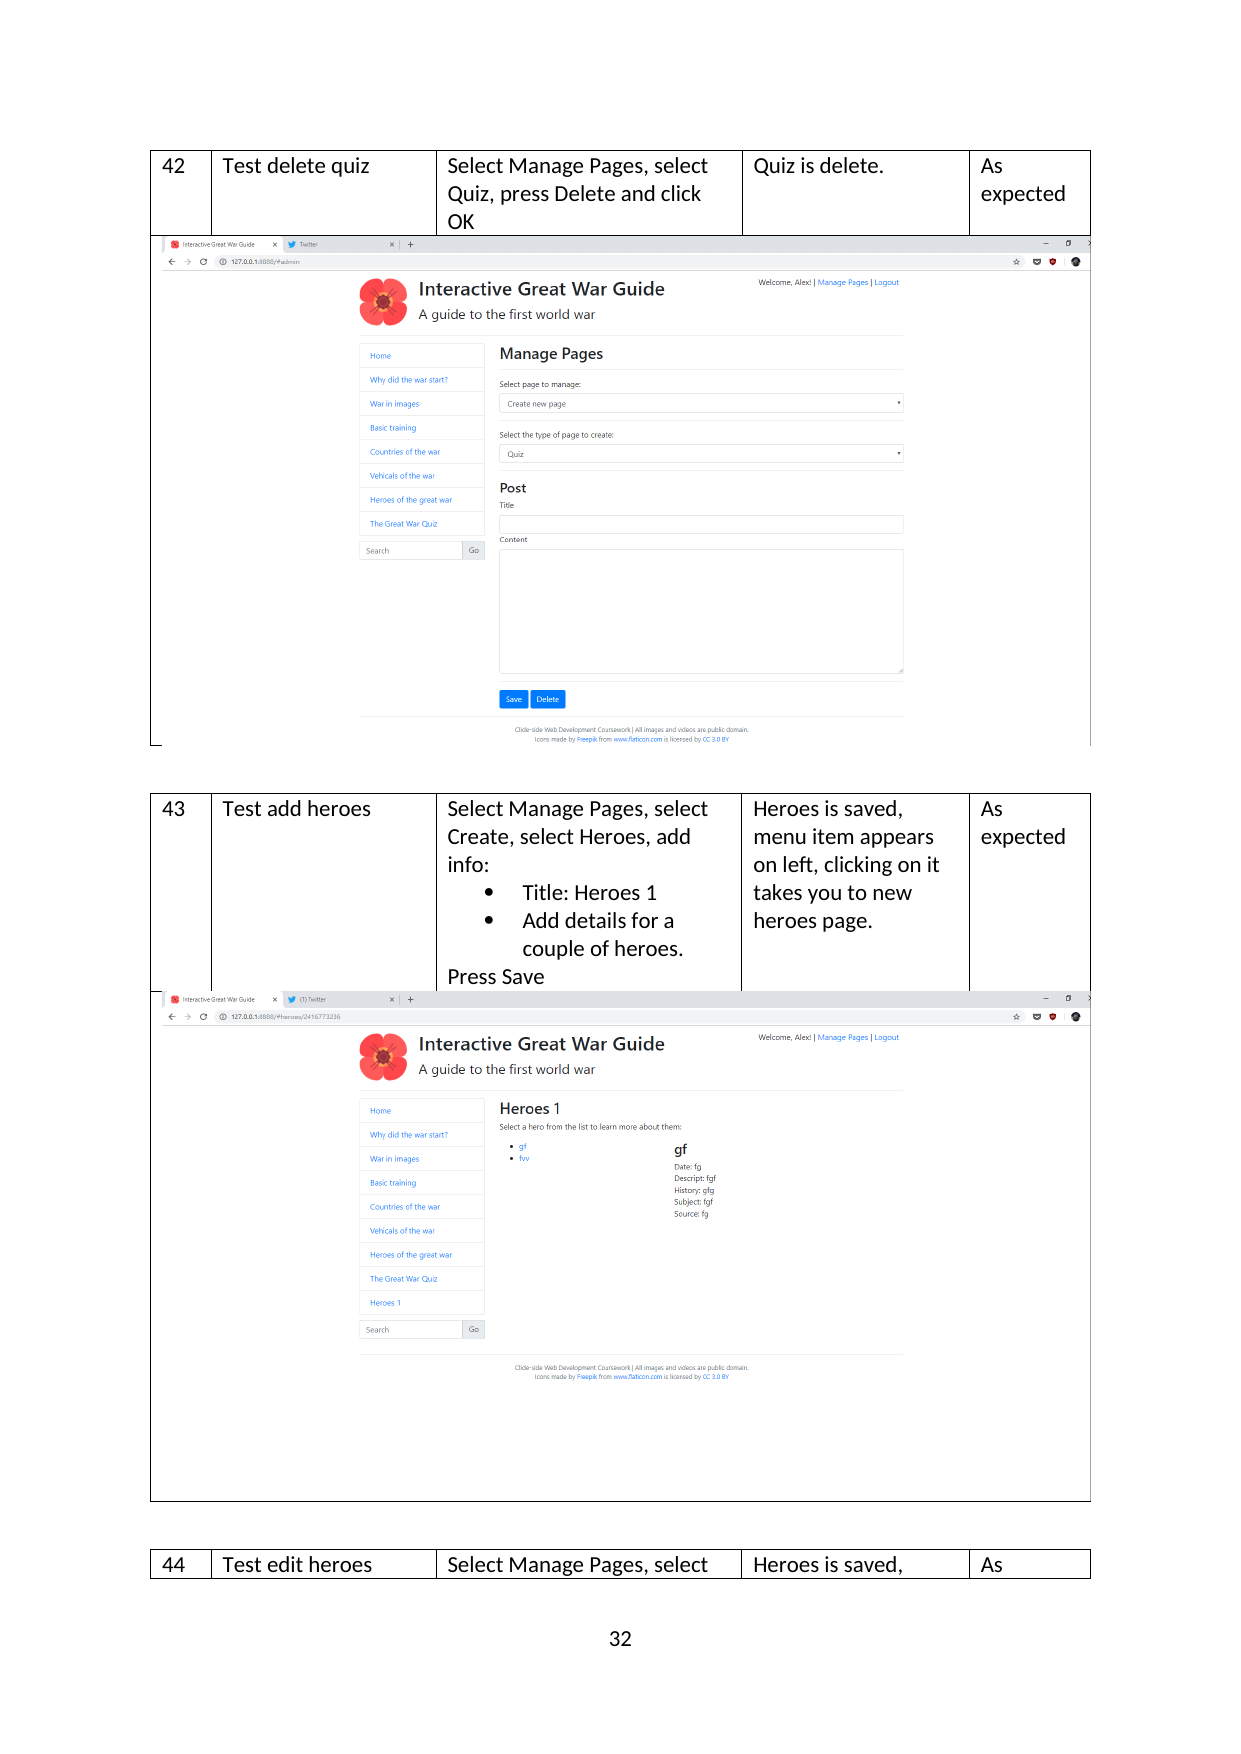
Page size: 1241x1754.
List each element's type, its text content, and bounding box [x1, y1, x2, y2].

table_header Quiz is delete. [743, 151, 969, 235]
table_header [437, 1550, 741, 1578]
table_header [742, 1550, 969, 1578]
table_header Select Manage Pages, select Create, select Heroes, add info: Title: Heroes 1 Add details for a couple of heroes. Press Save [437, 794, 741, 991]
table_cell [151, 992, 161, 1501]
table_header 42 [151, 151, 211, 235]
table_header Select Manage Pages, select Quiz, press Delete and click OK [437, 151, 742, 235]
table_header Test add heroes [212, 794, 436, 991]
table_header Test edit heroes [212, 1550, 436, 1578]
table_header 44 [151, 1550, 211, 1578]
table_cell [151, 236, 161, 745]
picture [161, 236, 1091, 746]
table_header As expected [970, 151, 1090, 235]
table_header As expected [970, 1550, 1090, 1578]
table_header As expected [970, 794, 1090, 991]
table_header Test delete quiz [212, 151, 436, 235]
table_header 43 [151, 794, 211, 991]
picture [161, 991, 1091, 1501]
table_header Heroes is saved, menu item appears on left, clicking on it takes you to new heroes page. [742, 794, 969, 991]
